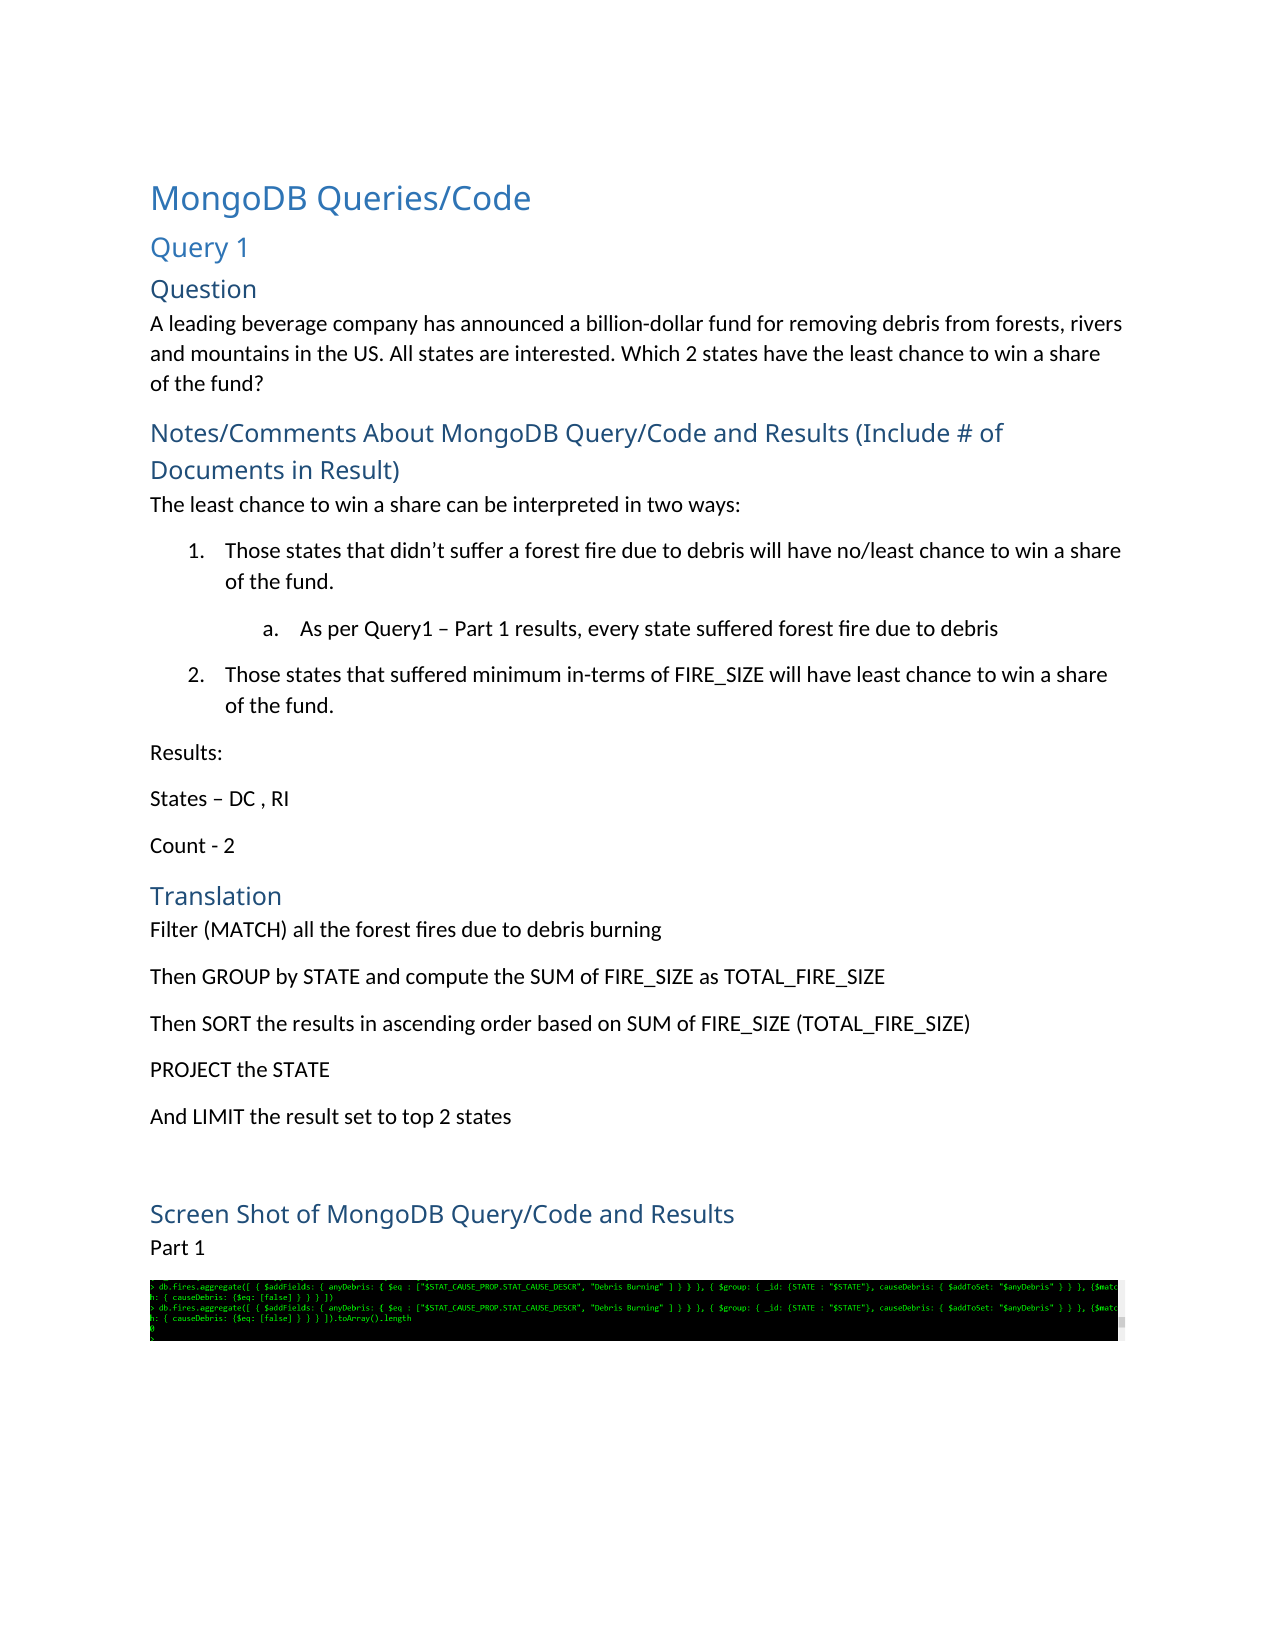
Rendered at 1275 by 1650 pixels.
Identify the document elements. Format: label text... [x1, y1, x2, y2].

list Those states that didn’t suffer a forest fire due to debris will have no/least chance to win a share of the fund. [187, 537, 1125, 595]
subtitle Query 1 [150, 228, 1125, 265]
text Then GROUP by STATE and compute the SUM of FIRE_SIZE as TOTAL_FIRE_SIZE [150, 962, 1125, 990]
text PROJECT the STATE [150, 1056, 1125, 1084]
text A leading beverage company has announced a billion-dollar fund for removing debris from forests, rivers and mountains in the US. All states are interested. Which 2 states have the least chance to win a share of the fund? [150, 309, 1125, 397]
subtitle MongoDB Queries/Code [150, 175, 1125, 220]
picture [150, 1280, 1125, 1341]
list Those states that suffered minimum in-terms of FIRE_SIZE will have least chance to win a share of the fund. [187, 661, 1125, 719]
text Then SORT the results in ascending order based on SUM of FIRE_SIZE (TOTAL_FIRE_SIZE) [150, 1009, 1125, 1037]
text And LIMIT the result set to top 2 states [150, 1102, 1125, 1131]
text Part 1 [150, 1233, 1125, 1261]
text Filter (MATCH) all the forest fires due to debris burning [150, 915, 1125, 943]
subtitle Question [150, 272, 1125, 306]
text Count - 2 [150, 831, 1125, 859]
subtitle Translation [150, 878, 1125, 912]
subtitle Screen Shot of MongoDB Query/Code and Results [150, 1196, 1125, 1230]
text The least chance to win a share can be interpreted in two ways: [150, 490, 1125, 518]
text States – DC , RI [150, 784, 1125, 812]
text Results: [150, 738, 1125, 766]
list As per Query1 – Part 1 results, every state suffered forest fire due to debris [262, 614, 1125, 642]
subtitle Notes/Comments About MongoDB Query/Code and Results (Include # of Documents in Result) [150, 416, 1125, 487]
